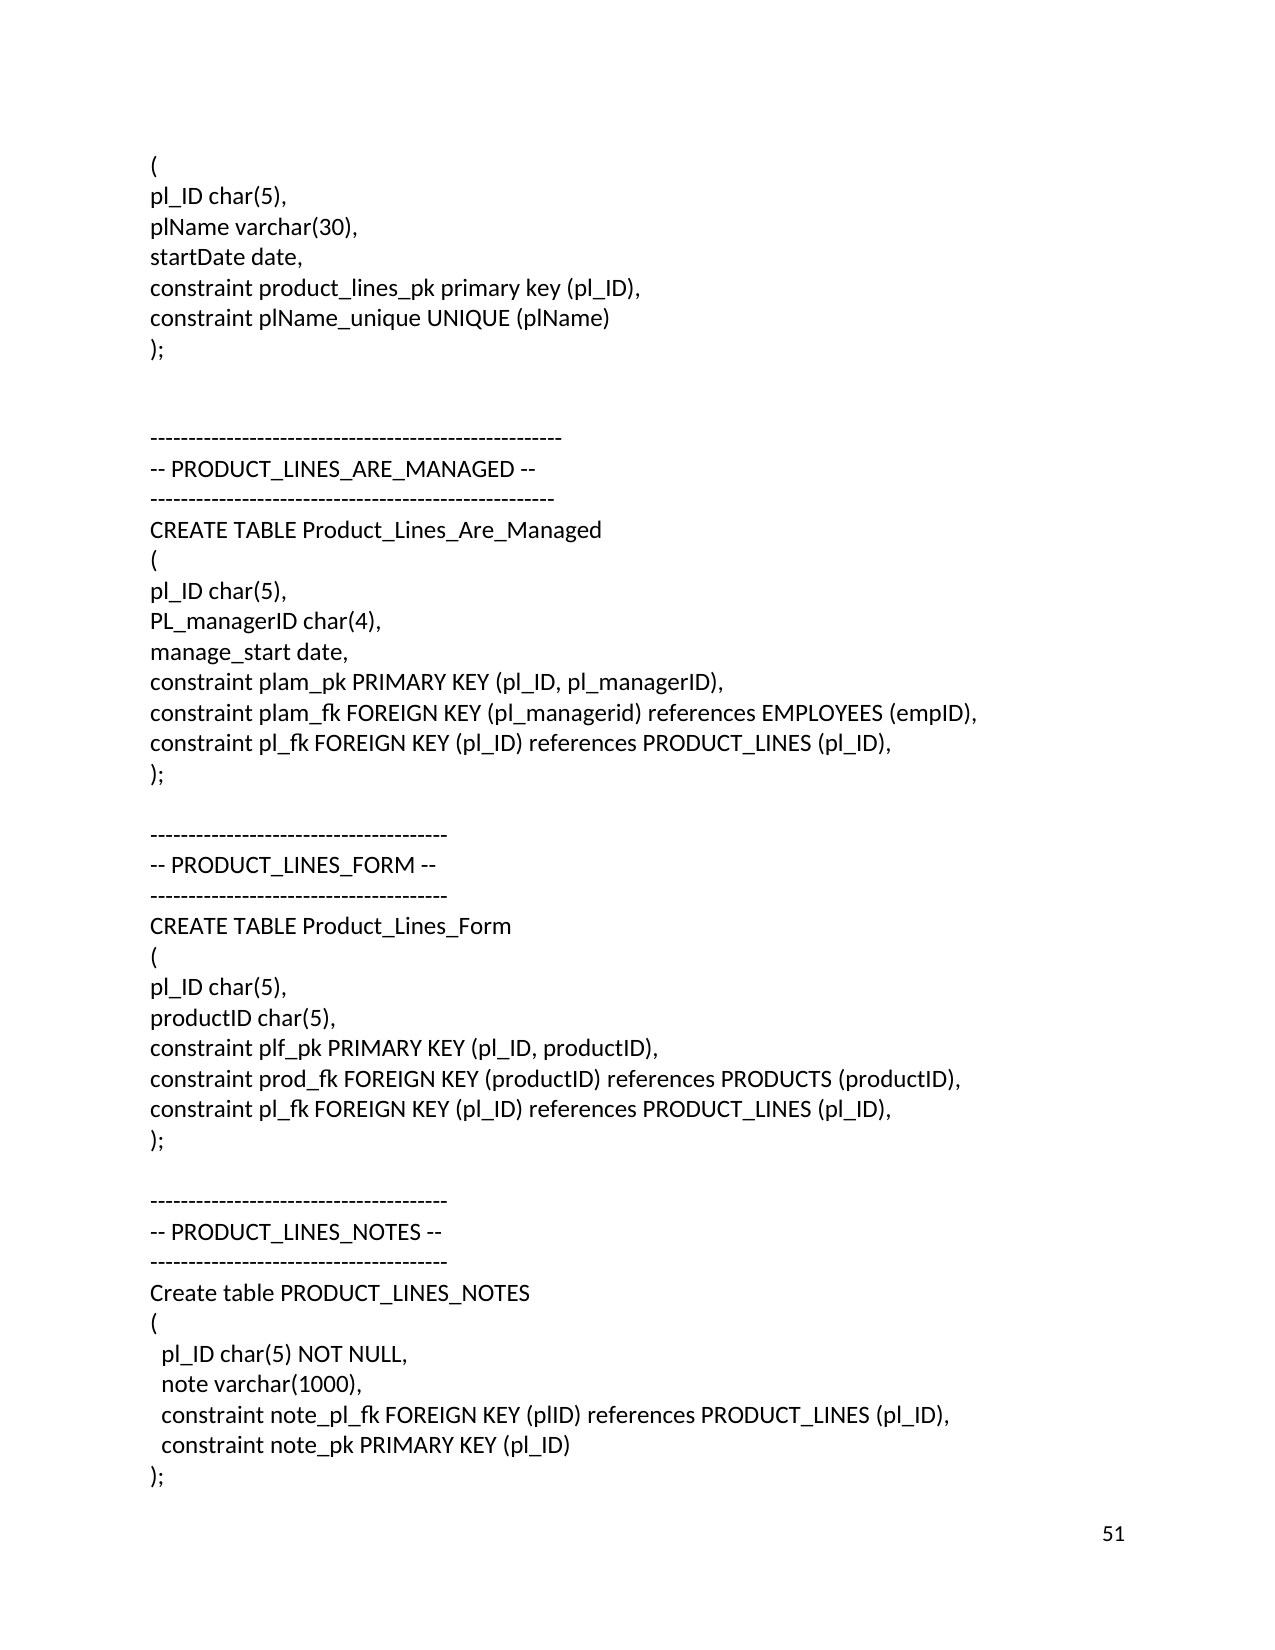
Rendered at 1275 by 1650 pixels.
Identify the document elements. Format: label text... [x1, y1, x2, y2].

text constraint plam_pk PRIMARY KEY (pl_ID, pl_managerID), [150, 666, 1125, 697]
text --------------------------------------- CREATE TABLE Product_Lines_Form ( pl_ID char(5), productID char(5), constraint plf_pk PRIMARY KEY (pl_ID, productID), [150, 880, 1125, 1063]
text -- PRODUCT_LINES_NOTES -- [150, 1216, 1125, 1246]
text ( pl_ID char(5) NOT NULL, note varchar(1000), constraint note_pl_fk FOREIGN KEY (plID) references PRODUCT_LINES (pl_ID), constraint note_pk PRIMARY KEY (pl_ID) ); [150, 1307, 1125, 1490]
text --------------------------------------- [150, 1185, 1125, 1216]
text constraint plName_unique UNIQUE (plName) ); [150, 303, 1125, 392]
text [150, 150, 1125, 303]
text constraint plam_fk FOREIGN KEY (pl_managerid) references EMPLOYEES (empID), constraint pl_fk FOREIGN KEY (pl_ID) references PRODUCT_LINES (pl_ID), ); [150, 697, 1125, 788]
text --------------------------------------- [150, 819, 1125, 849]
text ------------------------------------------------------ [150, 422, 1125, 453]
text -- PRODUCT_LINES_FORM -- [150, 849, 1125, 880]
text constraint prod_fk FOREIGN KEY (productID) references PRODUCTS (productID), constraint pl_fk FOREIGN KEY (pl_ID) references PRODUCT_LINES (pl_ID), ); [150, 1063, 1125, 1155]
text --------------------------------------- Create table PRODUCT_LINES_NOTES [150, 1246, 1125, 1307]
text ----------------------------------------------------- CREATE TABLE Product_Lines_Are_Managed ( pl_ID char(5), PL_managerID char(4), manage_start date, [150, 483, 1125, 666]
text -- PRODUCT_LINES_ARE_MANAGED -- [150, 453, 1125, 483]
